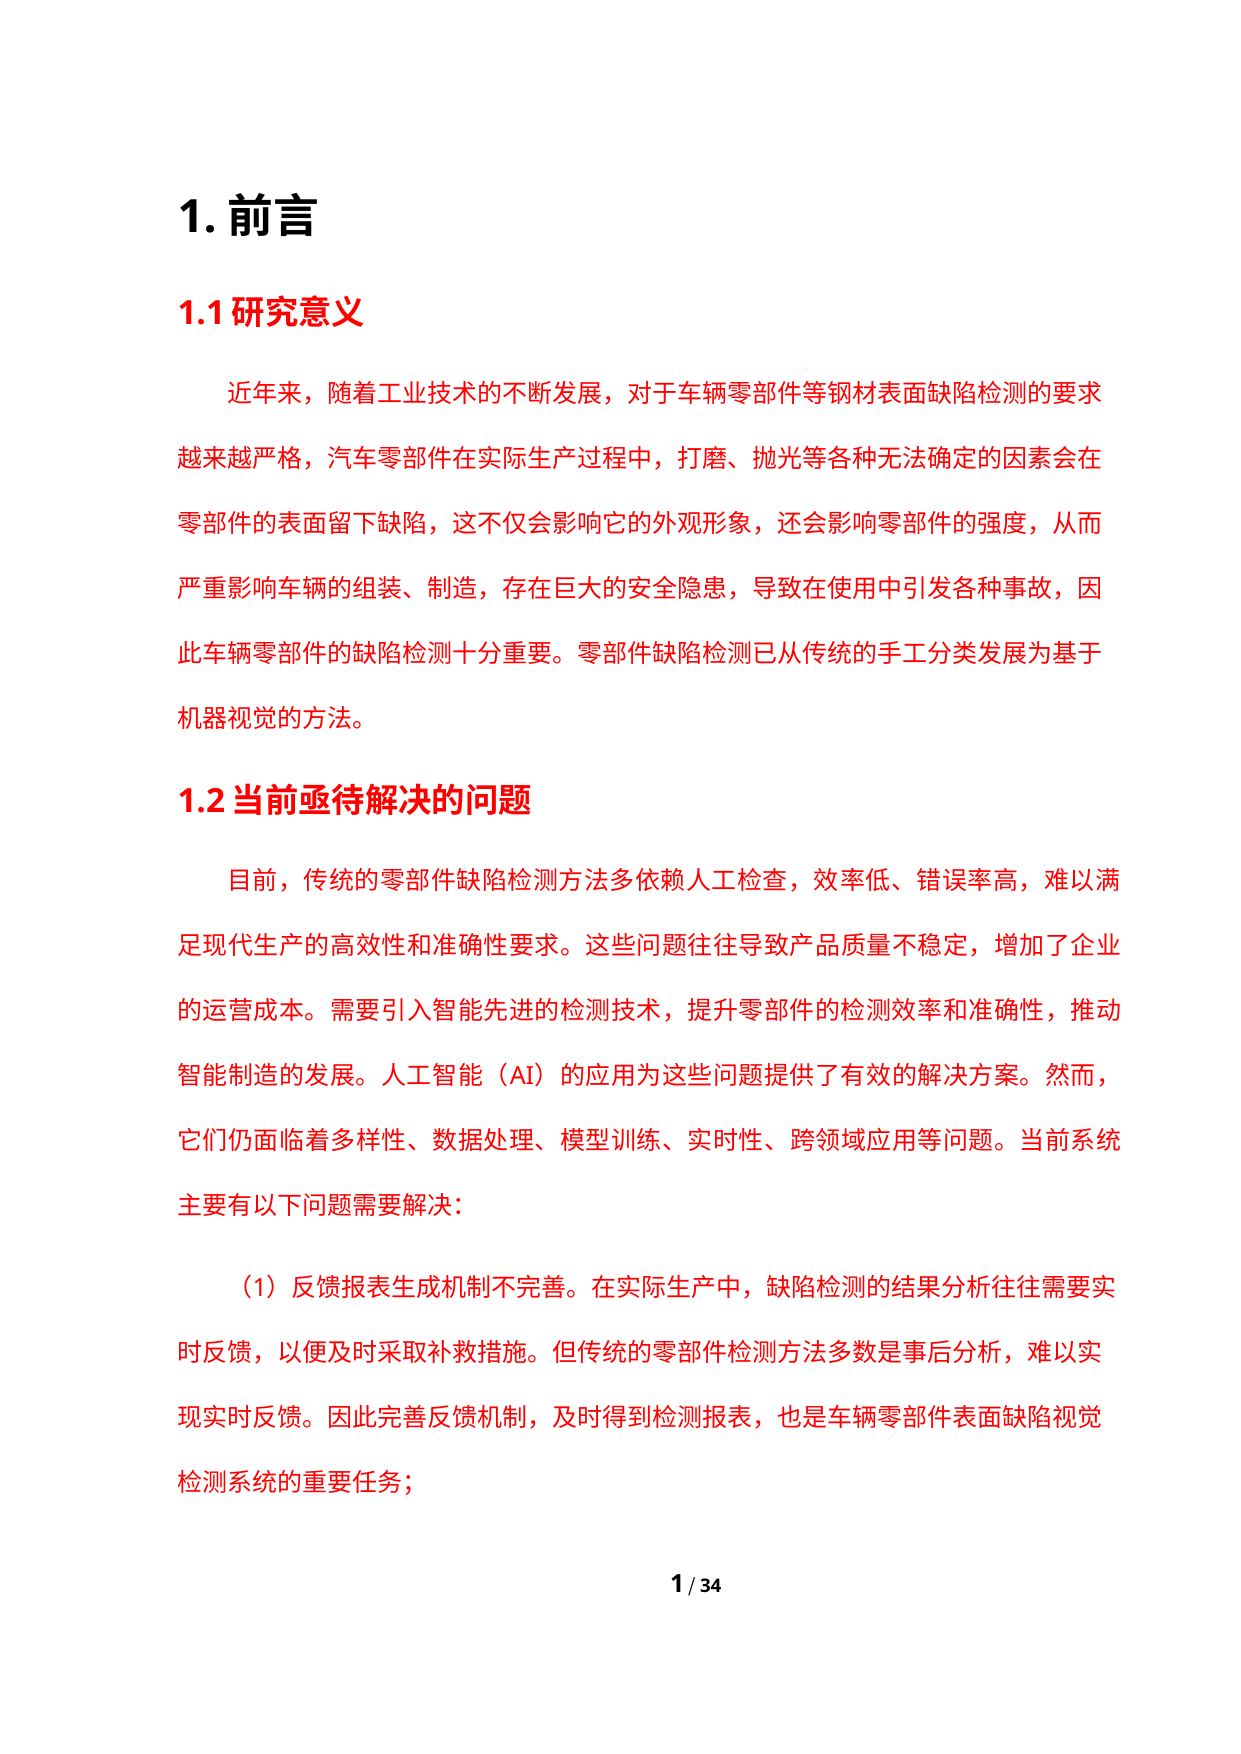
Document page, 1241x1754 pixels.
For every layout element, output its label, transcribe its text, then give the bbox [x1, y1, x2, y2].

text 近年来，随着工业技术的不断发展，对于车辆零部件等钢材表面缺陷检测的要求越来越严格，汽车零部件在实际生产过程中，打磨、抛光等各种无法确定的因素会在零部件的表面留下缺陷，这不仅会影响它的外观形象，还会影响零部件的强度，从而严重影响车辆的组装、制造，存在巨大的安全隐患，导致在使用中引发各种事故，因此车辆零部件的缺陷检测十分重要。零部件缺陷检测已从传统的手工分类发展为基于 机器视觉的方法。 [177, 359, 1122, 749]
subtitle 1.1研究意义 [177, 278, 1122, 343]
text 目前，传统的零部件缺陷检测方法多依赖人工检查，效率低、错误率高，难以满足现代生产的高效性和准确性要求。这些问题往往导致产品质量不稳定，增加了企业的运营成本。需要引入智能先进的检测技术，提升零部件的检测效率和准确性，推动智能制造的发展。人工智能（AI）的应用为这些问题提供了有效的解决方案。然而，它们仍面临着多样性、数据处理、模型训练、实时性、跨领域应用等问题。当前系统主要有以下问题需要解决： [177, 846, 1122, 1236]
subtitle 前言 [177, 164, 1122, 261]
subtitle 1.2当前亟待解决的问题 [177, 765, 1122, 830]
text （1）反馈报表生成机制不完善。在实际生产中，缺陷检测的结果分析往往需要实时反馈，以便及时采取补救措施。但传统的零部件检测方法多数是事后分析，难以实现实时反馈。因此完善反馈机制，及时得到检测报表，也是车辆零部件表面缺陷视觉检测系统的重要任务； [177, 1253, 1122, 1513]
